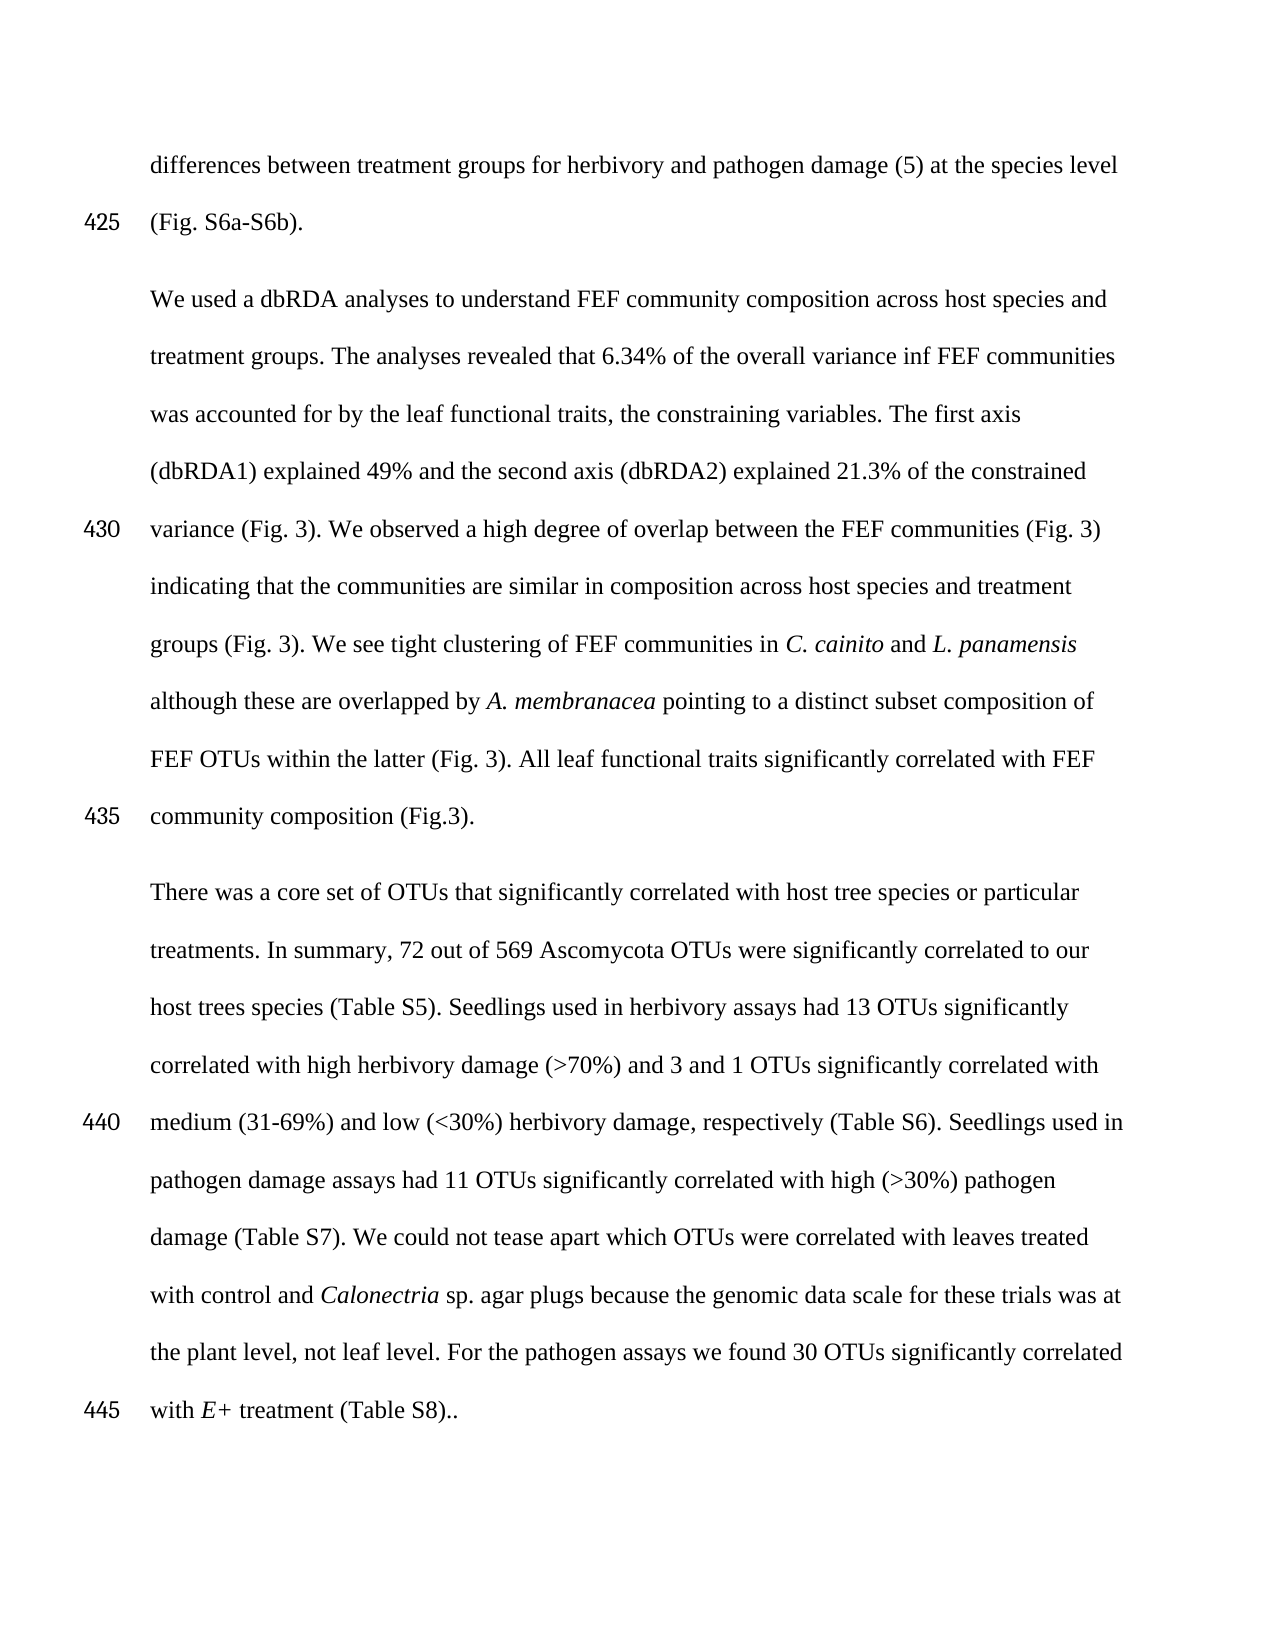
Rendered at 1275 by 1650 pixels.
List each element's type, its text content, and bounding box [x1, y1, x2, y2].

text There was a core set of OTUs that significantly correlated with host tree species or particular treatments. In summary, 72 out of 569 Ascomycota OTUs were significantly correlated to our host trees species (Table S5). Seedlings used in herbivory assays had 13 OTUs significantly correlated with high herbivory damage (>70%) and 3 and 1 OTUs significantly correlated with medium (31-69%) and low (<30%) herbivory damage, respectively (Table S6). Seedlings used in pathogen damage assays had 11 OTUs significantly correlated with high (>30%) pathogen damage (Table S7). We could not tease apart which OTUs were correlated with leaves treated with control and Calonectria sp. agar plugs because the genomic data scale for these trials was at the plant level, not leaf level. For the pathogen assays we found 30 OTUs significantly correlated with E+ treatment (Table S8).. [150, 877, 1125, 1424]
text We used a dbRDA analyses to understand FEF community composition across host species and treatment groups. The analyses revealed that 6.34% of the overall variance inf FEF communities was accounted for by the leaf functional traits, the constraining variables. The first axis (dbRDA1) explained 49% and the second axis (dbRDA2) explained 21.3% of the constrained variance (Fig. 3). We observed a high degree of overlap between the FEF communities (Fig. 3) indicating that the communities are similar in composition across host species and treatment groups (Fig. 3). We see tight clustering of FEF communities in C. cainito and L. panamensis although these are overlapped by A. membranacea pointing to a distinct subset composition of FEF OTUs within the latter (Fig. 3). All leaf functional traits significantly correlated with FEF community composition (Fig.3). [150, 284, 1125, 830]
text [150, 150, 1125, 236]
